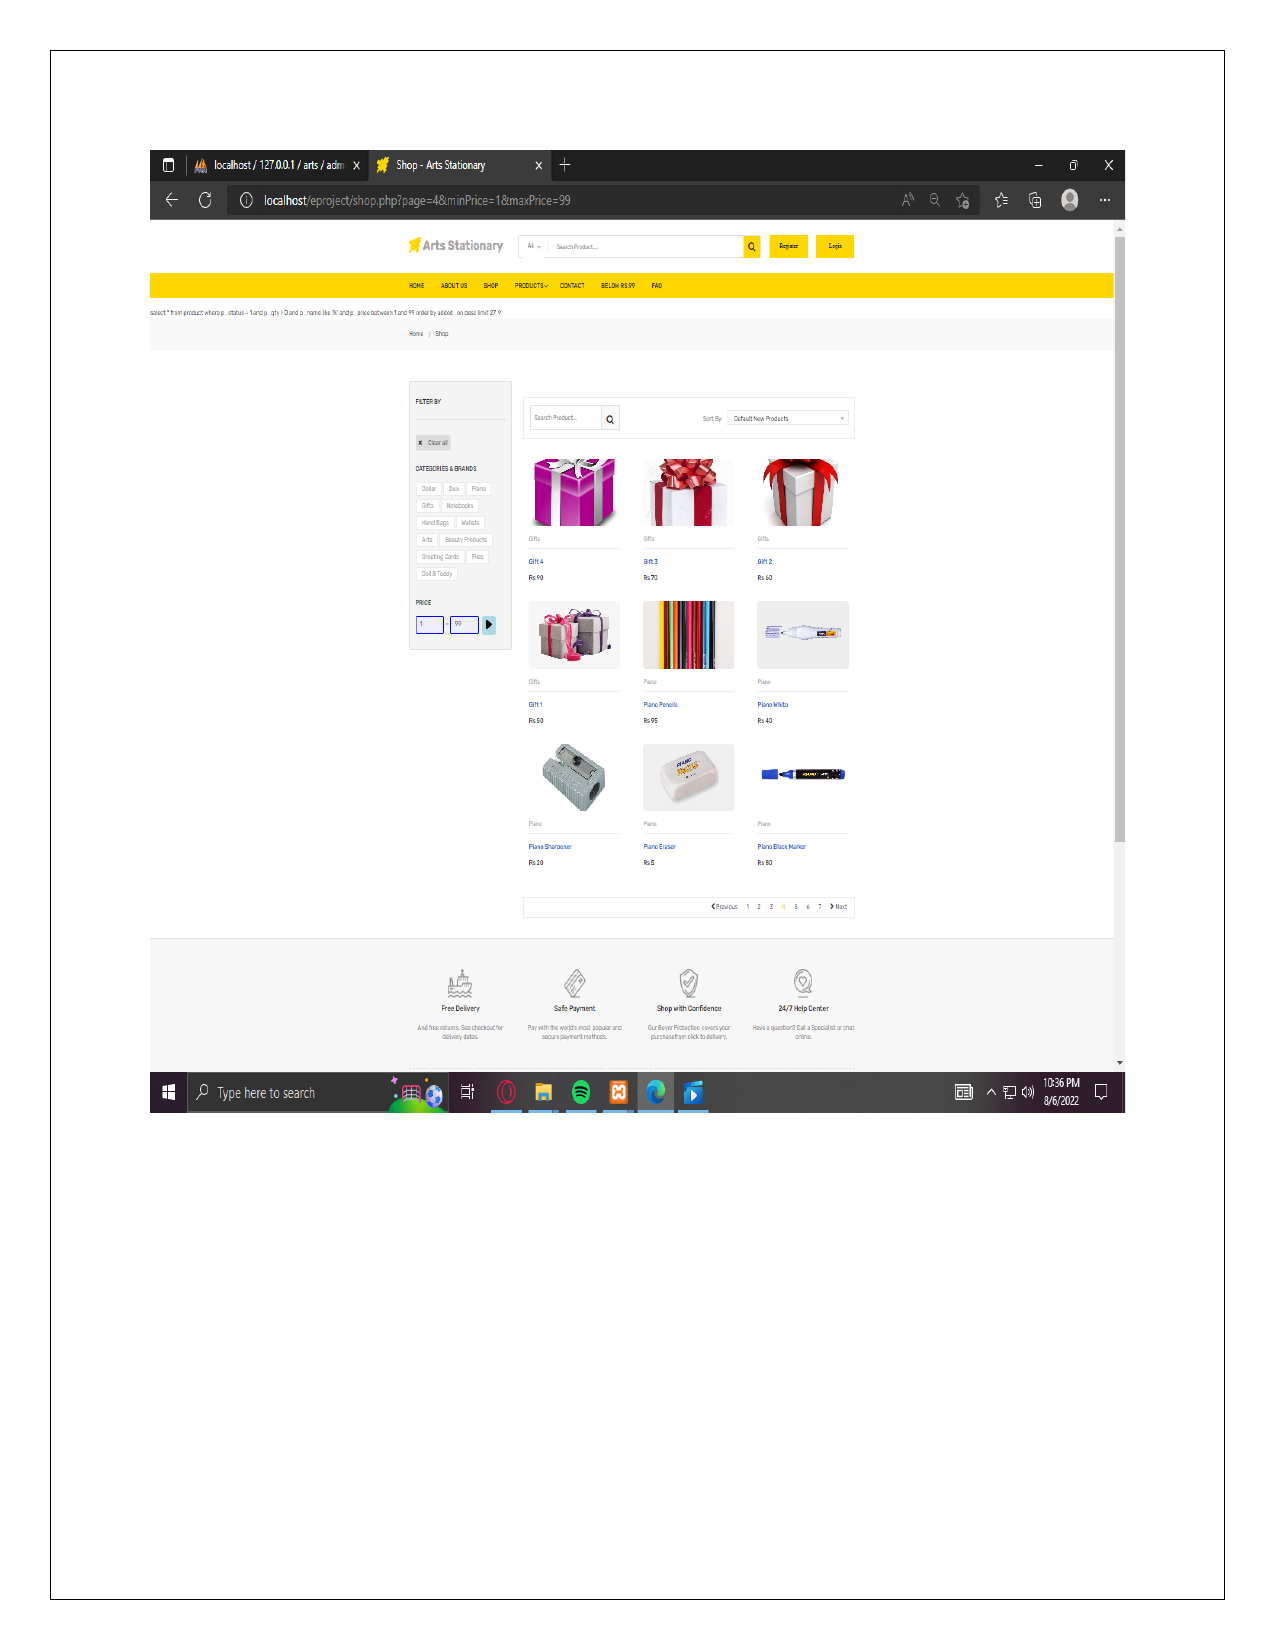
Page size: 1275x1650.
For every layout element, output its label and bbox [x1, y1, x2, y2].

picture [150, 150, 1125, 1113]
